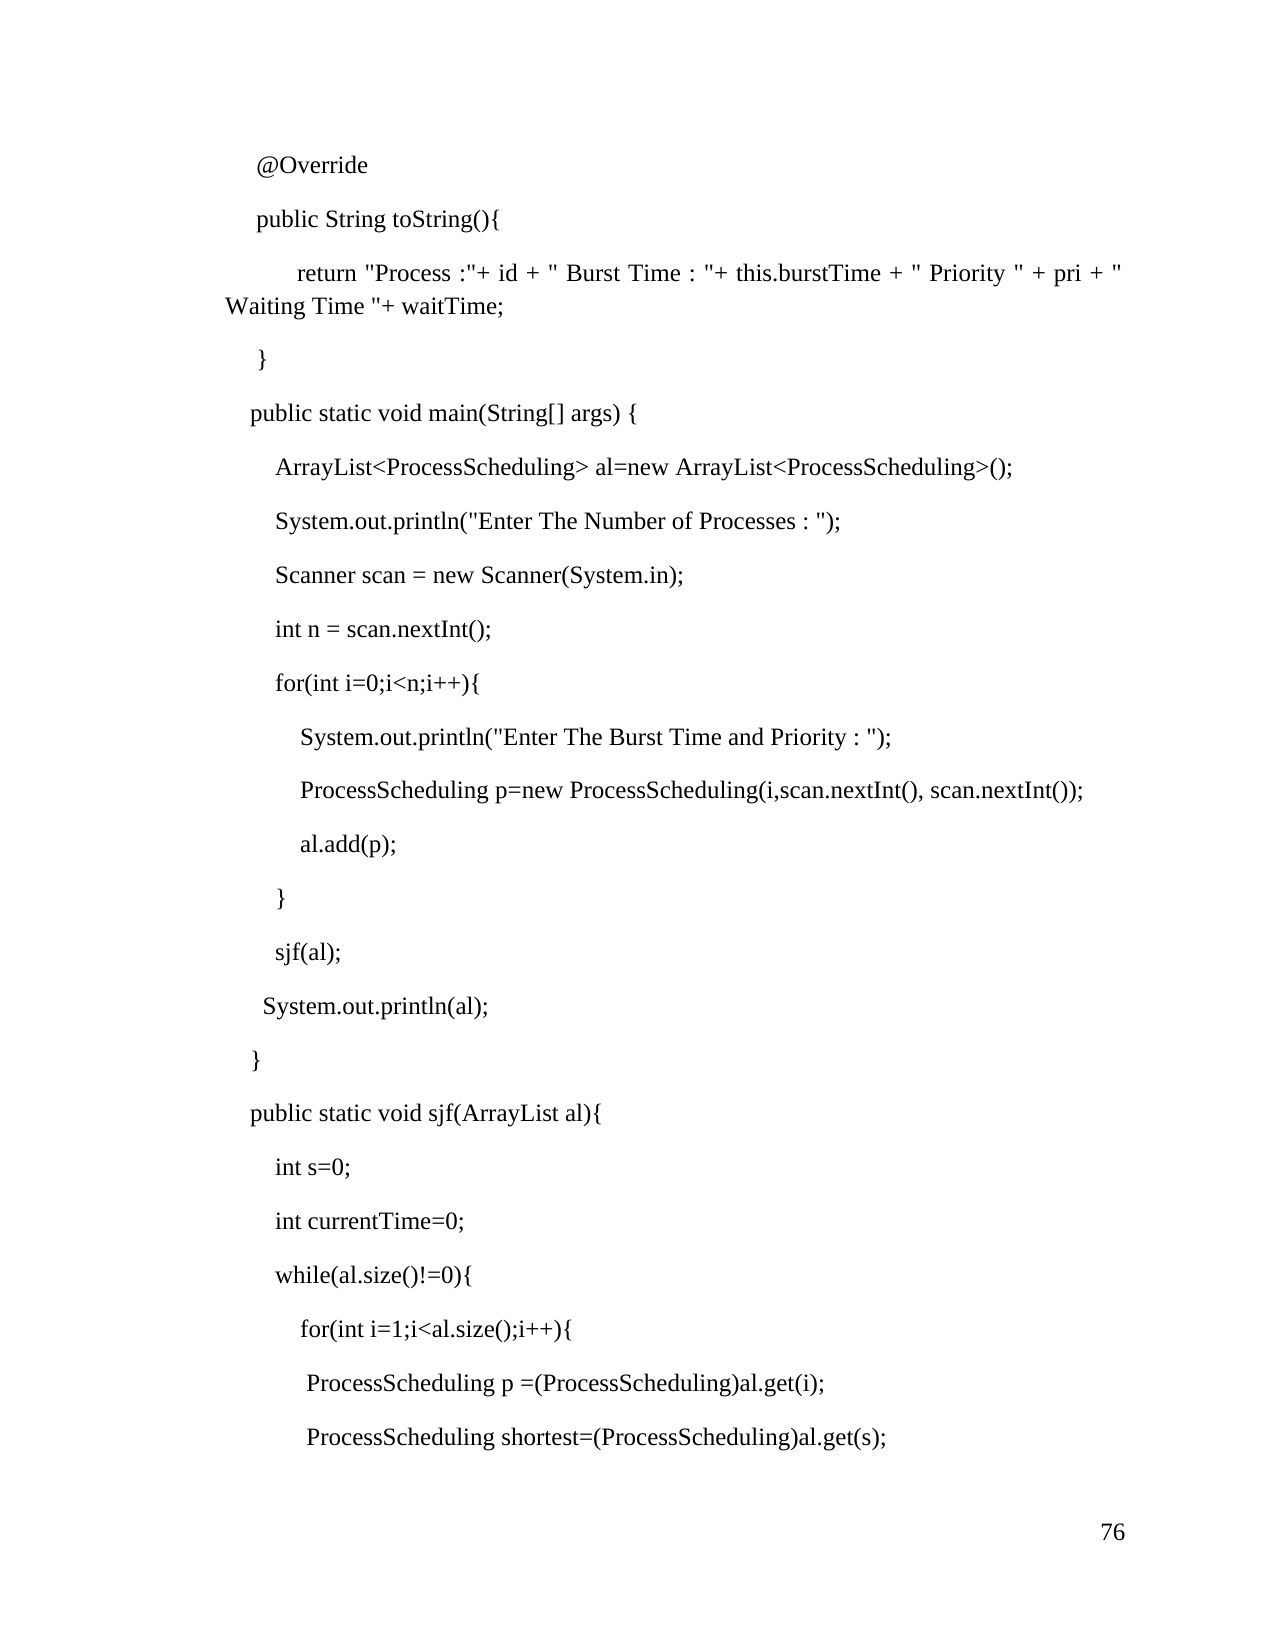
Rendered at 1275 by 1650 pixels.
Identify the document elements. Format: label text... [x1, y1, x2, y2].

text System.out.println(al); [225, 991, 1125, 1019]
text ProcessScheduling p=new ProcessScheduling(i,scan.nextInt(), scan.nextInt()); [225, 775, 1125, 804]
text System.out.println("Enter The Number of Processes : "); [225, 506, 1125, 535]
text Scanner scan = new Scanner(System.in); [225, 560, 1125, 589]
text while(al.size()!=0){ [225, 1260, 1125, 1289]
text return "Process :"+ id + " Burst Time : "+ this.burstTime + " Priority " + pri + " Waiting Time "+ waitTime; [225, 258, 1125, 319]
text public static void sjf(ArrayList al){ [225, 1098, 1125, 1127]
text ArrayList<ProcessScheduling> al=new ArrayList<ProcessScheduling>(); [225, 452, 1125, 481]
text al.add(p); [225, 829, 1125, 858]
text int s=0; [225, 1152, 1125, 1181]
text for(int i=1;i<al.size();i++){ [225, 1314, 1125, 1343]
text } [225, 883, 1125, 912]
text int currentTime=0; [225, 1206, 1125, 1235]
text public String toString(){ [225, 204, 1125, 233]
text public static void main(String[] args) { [225, 398, 1125, 427]
text @Override [225, 150, 1125, 179]
text int n = scan.nextInt(); [225, 614, 1125, 643]
text ProcessScheduling p =(ProcessScheduling)al.get(i); [225, 1368, 1125, 1397]
text } [225, 1045, 1125, 1073]
text } [225, 344, 1125, 373]
text sjf(al); [225, 937, 1125, 966]
text System.out.println("Enter The Burst Time and Priority : "); [225, 722, 1125, 750]
text for(int i=0;i<n;i++){ [225, 668, 1125, 696]
text ProcessScheduling shortest=(ProcessScheduling)al.get(s); [225, 1422, 1125, 1450]
